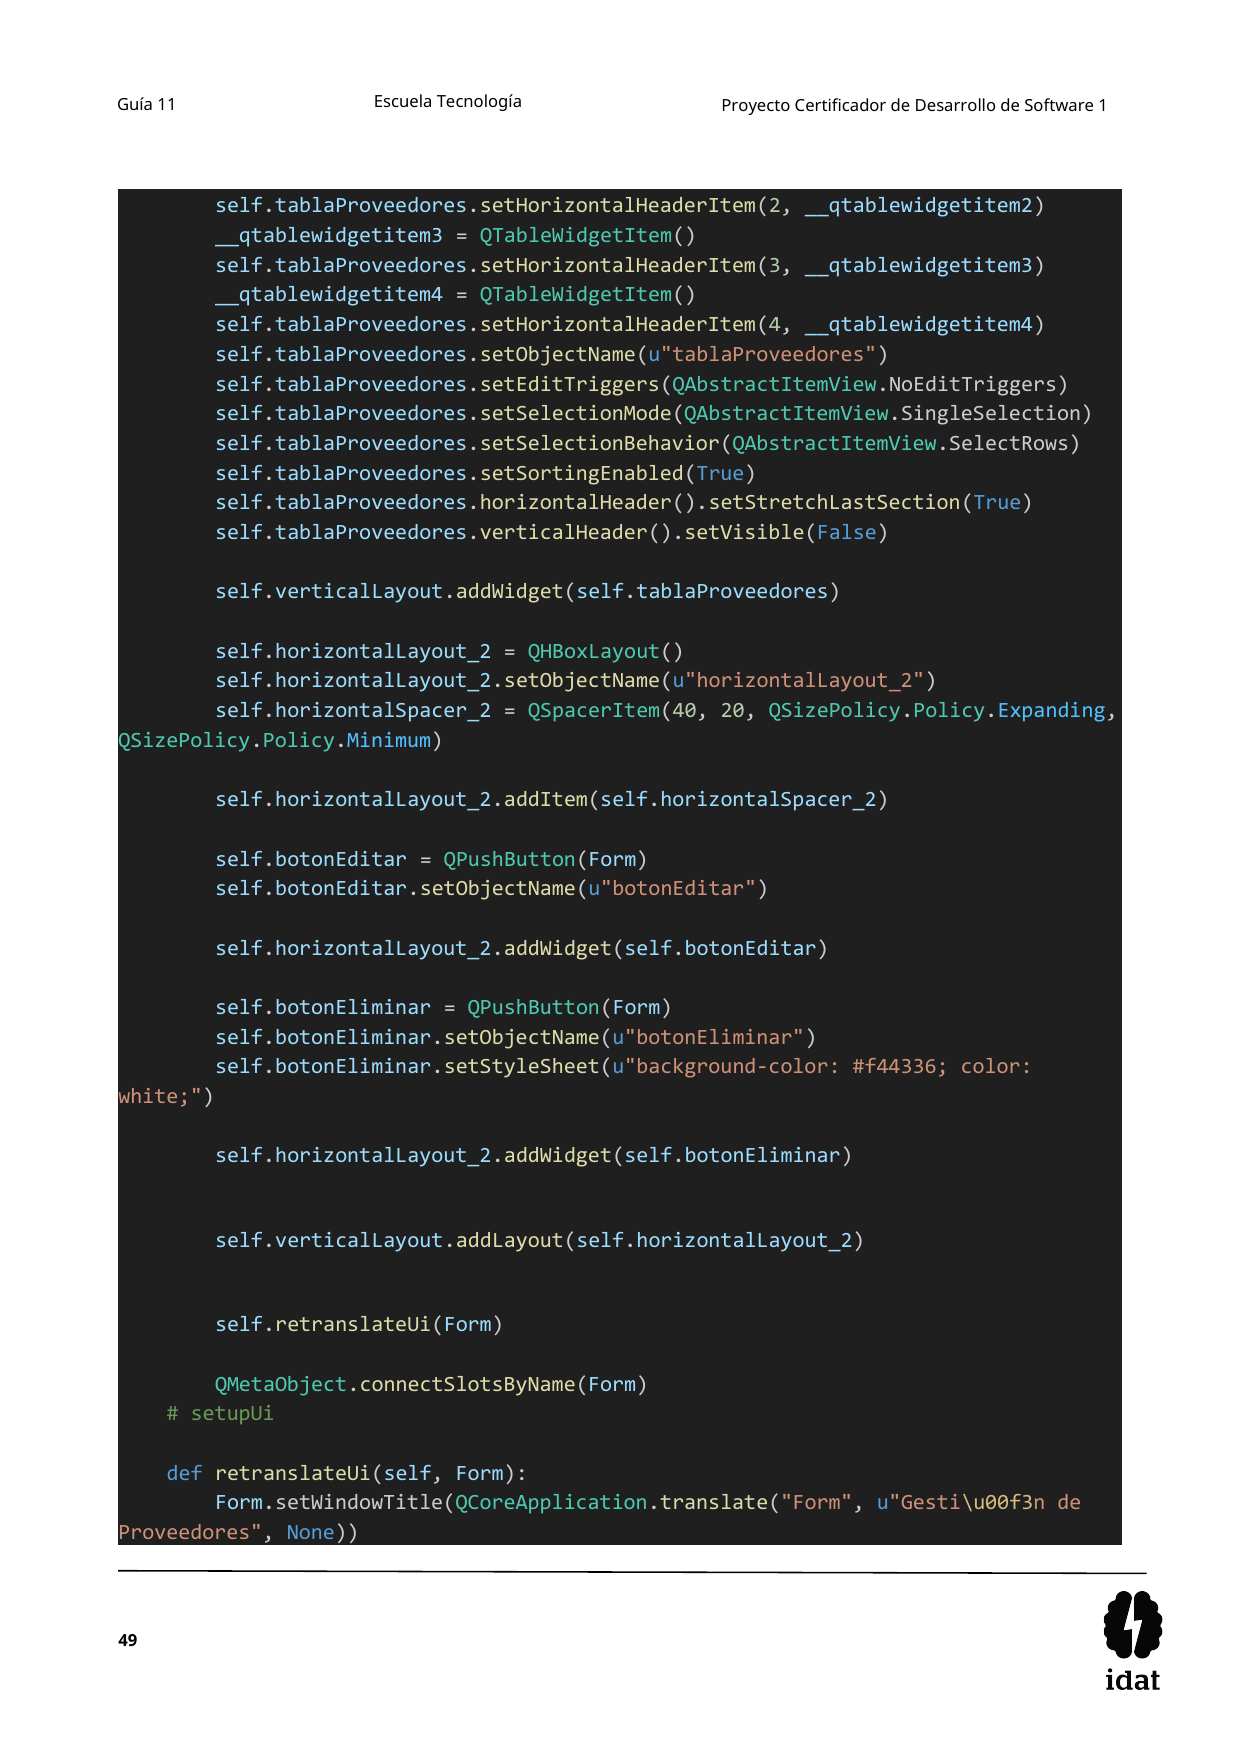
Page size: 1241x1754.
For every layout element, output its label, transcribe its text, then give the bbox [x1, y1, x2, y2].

text self.horizontalLayout_2.addItem(self.horizontalSpacer_2) [118, 782, 1122, 812]
text # setupUi [118, 1397, 1122, 1426]
text self.horizontalSpacer_2 = QSpacerItem(40, 20, QSizePolicy.Policy.Expanding, QSizePolicy.Policy.Minimum) [118, 693, 1122, 753]
text Form.setWindowTitle(QCoreApplication.translate("Form", u"Gesti\u00f3n de Proveedores", None)) [118, 1486, 1122, 1545]
text self.horizontalLayout_2.addWidget(self.botonEditar) [118, 931, 1122, 961]
text self.verticalLayout.addWidget(self.tablaProveedores) [118, 575, 1122, 604]
text self.botonEliminar.setObjectName(u"botonEliminar") [118, 1020, 1122, 1050]
text self.botonEliminar = QPushButton(Form) [118, 990, 1122, 1020]
text self.tablaProveedores.setHorizontalHeaderItem(4, __qtablewidgetitem4) [118, 307, 1122, 337]
text QMetaObject.connectSlotsByName(Form) [118, 1367, 1122, 1397]
text self.retranslateUi(Form) [118, 1307, 1122, 1337]
text self.horizontalLayout_2.setObjectName(u"horizontalLayout_2") [118, 664, 1122, 693]
text self.tablaProveedores.verticalHeader().setVisible(False) [118, 515, 1122, 545]
text self.tablaProveedores.setHorizontalHeaderItem(2, __qtablewidgetitem2) [118, 189, 1122, 218]
text self.botonEditar.setObjectName(u"botonEditar") [118, 872, 1122, 901]
text self.botonEliminar.setStyleSheet(u"background-color: #f44336; color: white;") [118, 1050, 1122, 1109]
text __qtablewidgetitem4 = QTableWidgetItem() [118, 278, 1122, 307]
text def retranslateUi(self, Form): [118, 1456, 1122, 1486]
text self.tablaProveedores.setSelectionBehavior(QAbstractItemView.SelectRows) [118, 426, 1122, 456]
text self.tablaProveedores.setObjectName(u"tablaProveedores") [118, 337, 1122, 367]
text self.tablaProveedores.setSortingEnabled(True) [118, 456, 1122, 486]
text self.horizontalLayout_2.addWidget(self.botonEliminar) [118, 1139, 1122, 1168]
text __qtablewidgetitem3 = QTableWidgetItem() [118, 218, 1122, 248]
text self.botonEditar = QPushButton(Form) [118, 842, 1122, 872]
text self.tablaProveedores.horizontalHeader().setStretchLastSection(True) [118, 486, 1122, 515]
picture [1103, 1591, 1163, 1690]
text self.tablaProveedores.setEditTriggers(QAbstractItemView.NoEditTriggers) [118, 367, 1122, 397]
text self.verticalLayout.addLayout(self.horizontalLayout_2) [118, 1223, 1122, 1253]
text self.tablaProveedores.setSelectionMode(QAbstractItemView.SingleSelection) [118, 397, 1122, 426]
text self.tablaProveedores.setHorizontalHeaderItem(3, __qtablewidgetitem3) [118, 248, 1122, 278]
text self.horizontalLayout_2 = QHBoxLayout() [118, 634, 1122, 664]
